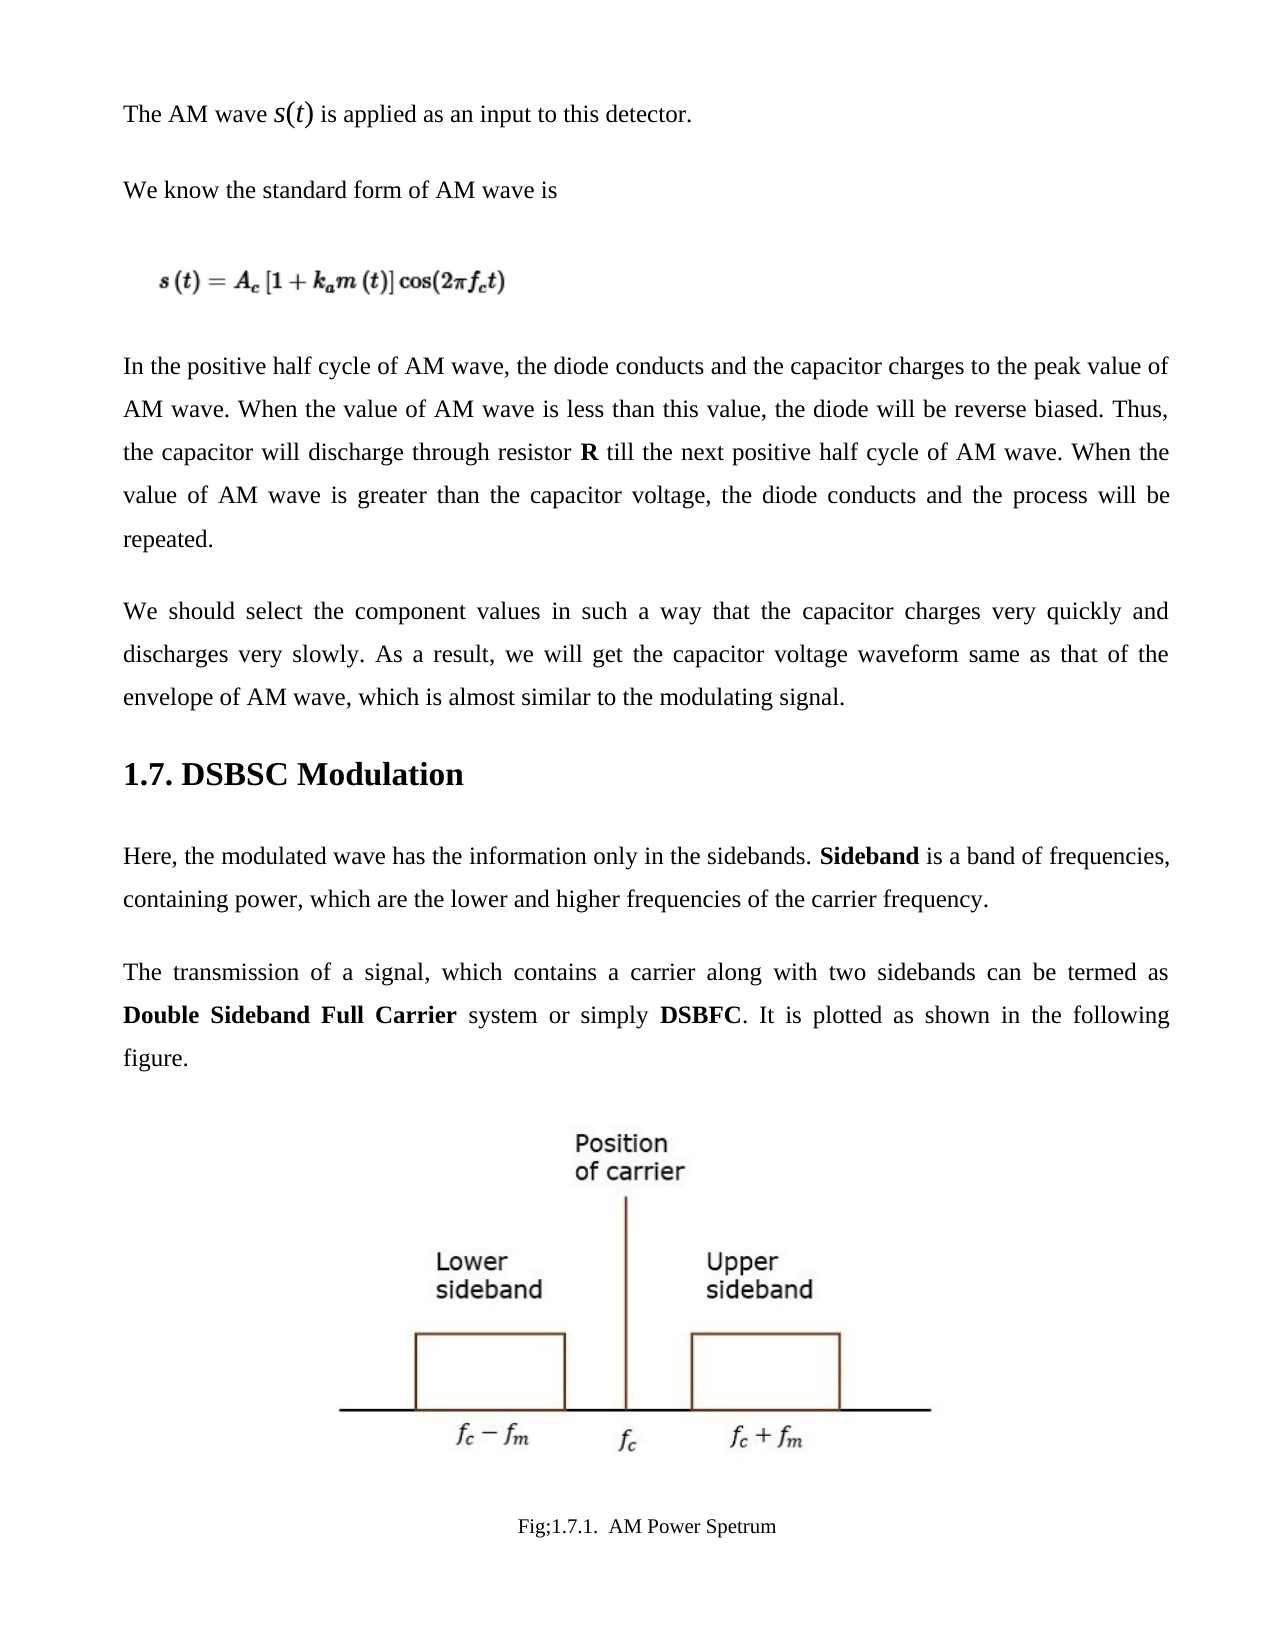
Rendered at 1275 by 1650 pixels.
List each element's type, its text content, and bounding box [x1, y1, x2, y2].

text We know the standard form of AM wave is [123, 175, 1171, 204]
text 1.7. DSBSC Modulation [123, 754, 1171, 793]
text Here, the modulated wave has the information only in the sidebands. Sideband is a band of frequencies, containing power, which are the lower and higher frequencies of the carrier frequency. [123, 841, 1171, 913]
subtitle Fig;1.7.1. AM Power Spetrum [123, 1514, 1171, 1538]
text The transmission of a signal, which contains a carrier along with two sidebands can be termed as Double Sideband Full Carrier system or simply DSBFC. It is plotted as shown in the following figure. [123, 957, 1171, 1072]
text We should select the component values in such a way that the capacitor charges very quickly and discharges very slowly. As a result, we will get the capacitor voltage waveform same as that of the envelope of AM wave, which is almost similar to the modulating signal. [123, 596, 1171, 711]
text In the positive half cycle of AM wave, the diode conducts and the capacitor charges to the peak value of AM wave. When the value of AM wave is less than this value, the diode will be reverse biased. Thus, the capacitor will discharge through resistor R till the next positive half cycle of AM wave. When the value of AM wave is greater than the capacitor voltage, the diode conducts and the process will be repeated. [123, 351, 1171, 552]
picture [122, 247, 542, 309]
text The AM wave s(t) is applied as an input to this detector. [123, 94, 1171, 128]
picture [262, 1115, 1032, 1472]
